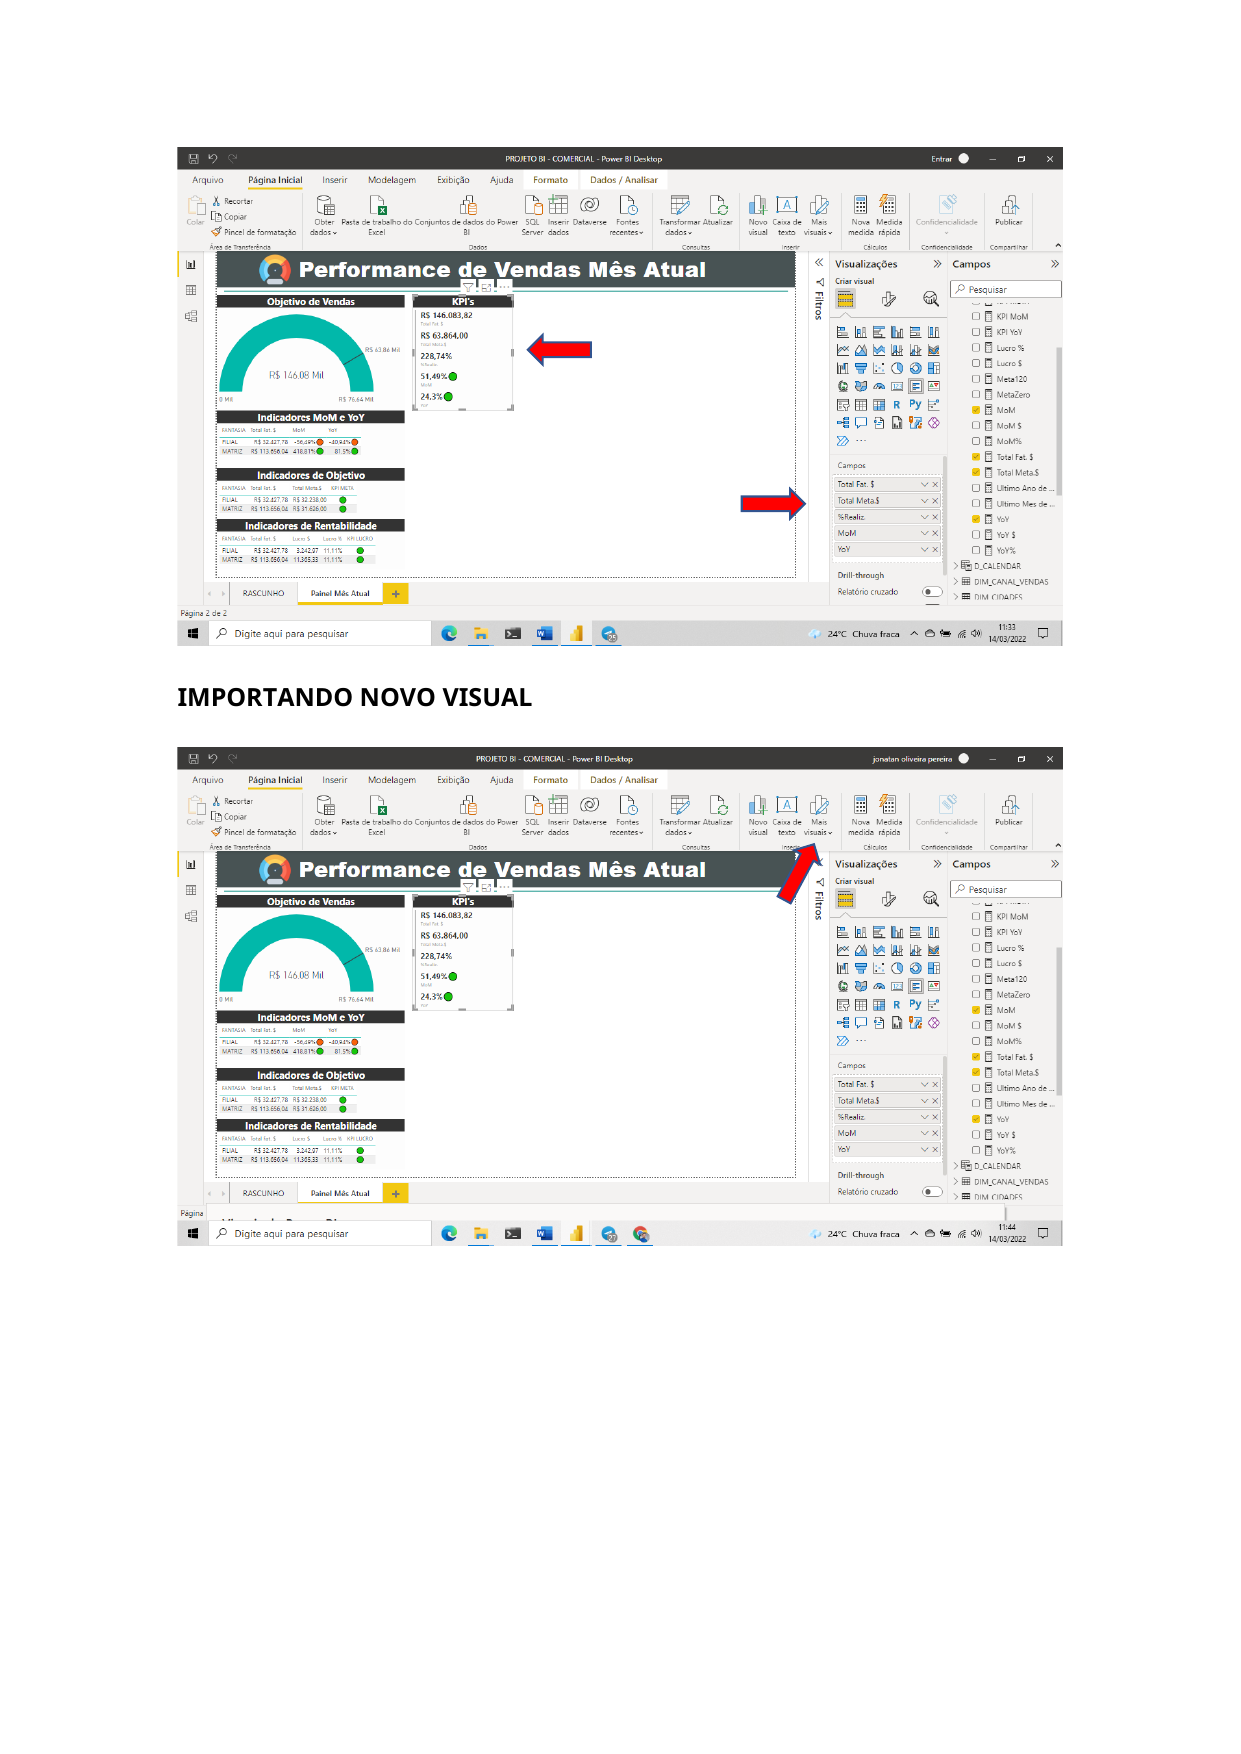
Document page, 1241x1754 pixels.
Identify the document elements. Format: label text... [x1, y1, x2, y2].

text IMPORTANDO NOVO VISUAL [177, 680, 1063, 714]
picture [177, 147, 1063, 646]
picture [177, 747, 1063, 1246]
